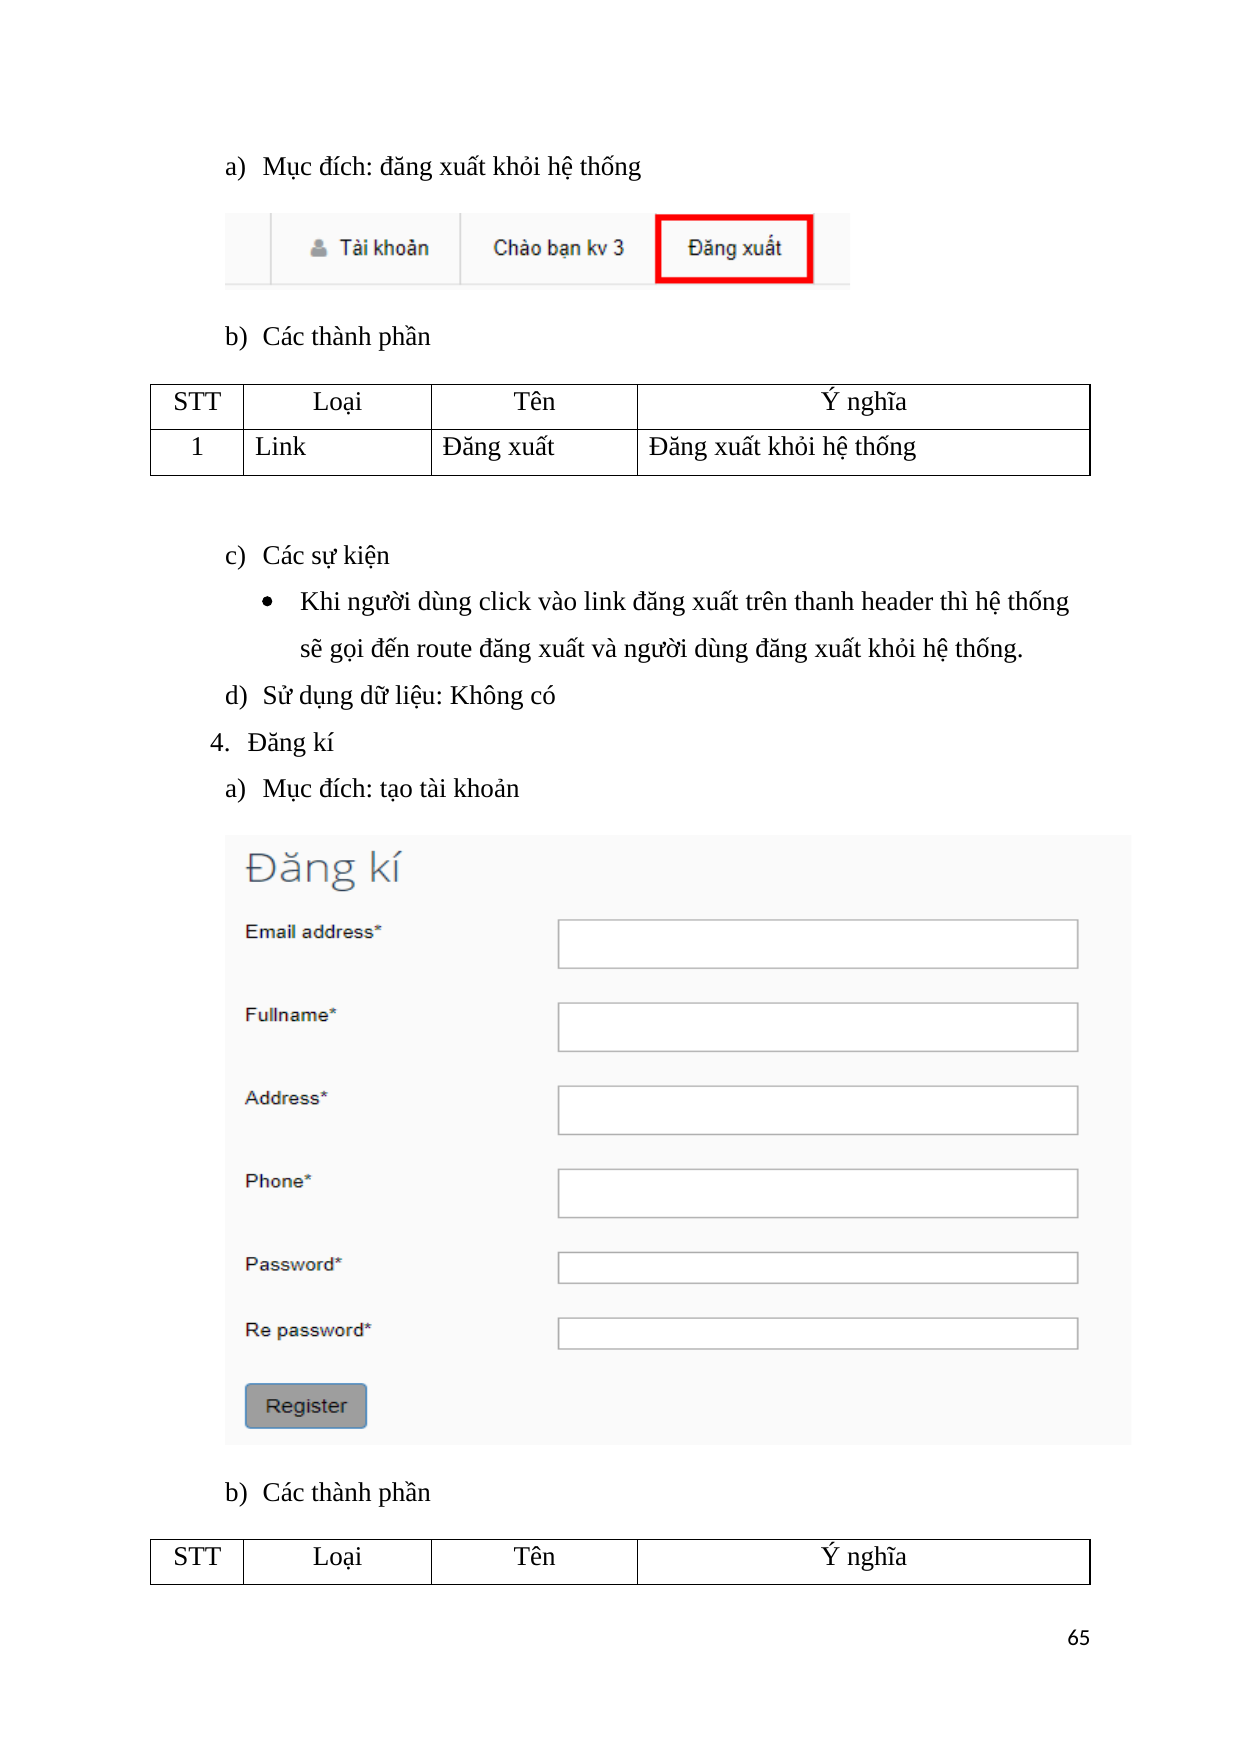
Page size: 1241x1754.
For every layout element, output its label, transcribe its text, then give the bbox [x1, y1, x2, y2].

table_header Ý nghĩa [638, 385, 1089, 429]
list Mục đích: tạo tài khoản [225, 772, 1090, 803]
table_cell Link [244, 430, 431, 474]
table_header Tên [432, 1540, 637, 1584]
list Các thành phần [225, 1476, 1090, 1507]
table_cell 1 [151, 430, 243, 474]
table_header Loại [244, 1540, 431, 1584]
list Khi người dùng click vào link đăng xuất trên thanh header thì hệ thống sẽ gọi đến route đăng xuất và người dùng đăng xuất khỏi hệ thống. [262, 586, 1090, 663]
table_header Loại [244, 385, 431, 429]
table_cell Đăng xuất [432, 430, 637, 474]
list Mục đích: đăng xuất khỏi hệ thống [225, 150, 1090, 181]
table_header STT [151, 1540, 243, 1584]
table_header Tên [432, 385, 637, 429]
picture [225, 835, 1132, 1445]
table_cell Đăng xuất khỏi hệ thống [638, 430, 1089, 474]
picture [225, 213, 851, 290]
list Các sự kiện [225, 539, 1090, 570]
table_header STT [151, 385, 243, 429]
table_header Ý nghĩa [638, 1540, 1089, 1584]
list Đăng kí [210, 726, 1090, 757]
list Các thành phần [225, 321, 1090, 352]
list Sử dụng dữ liệu: Không có [225, 679, 1090, 710]
